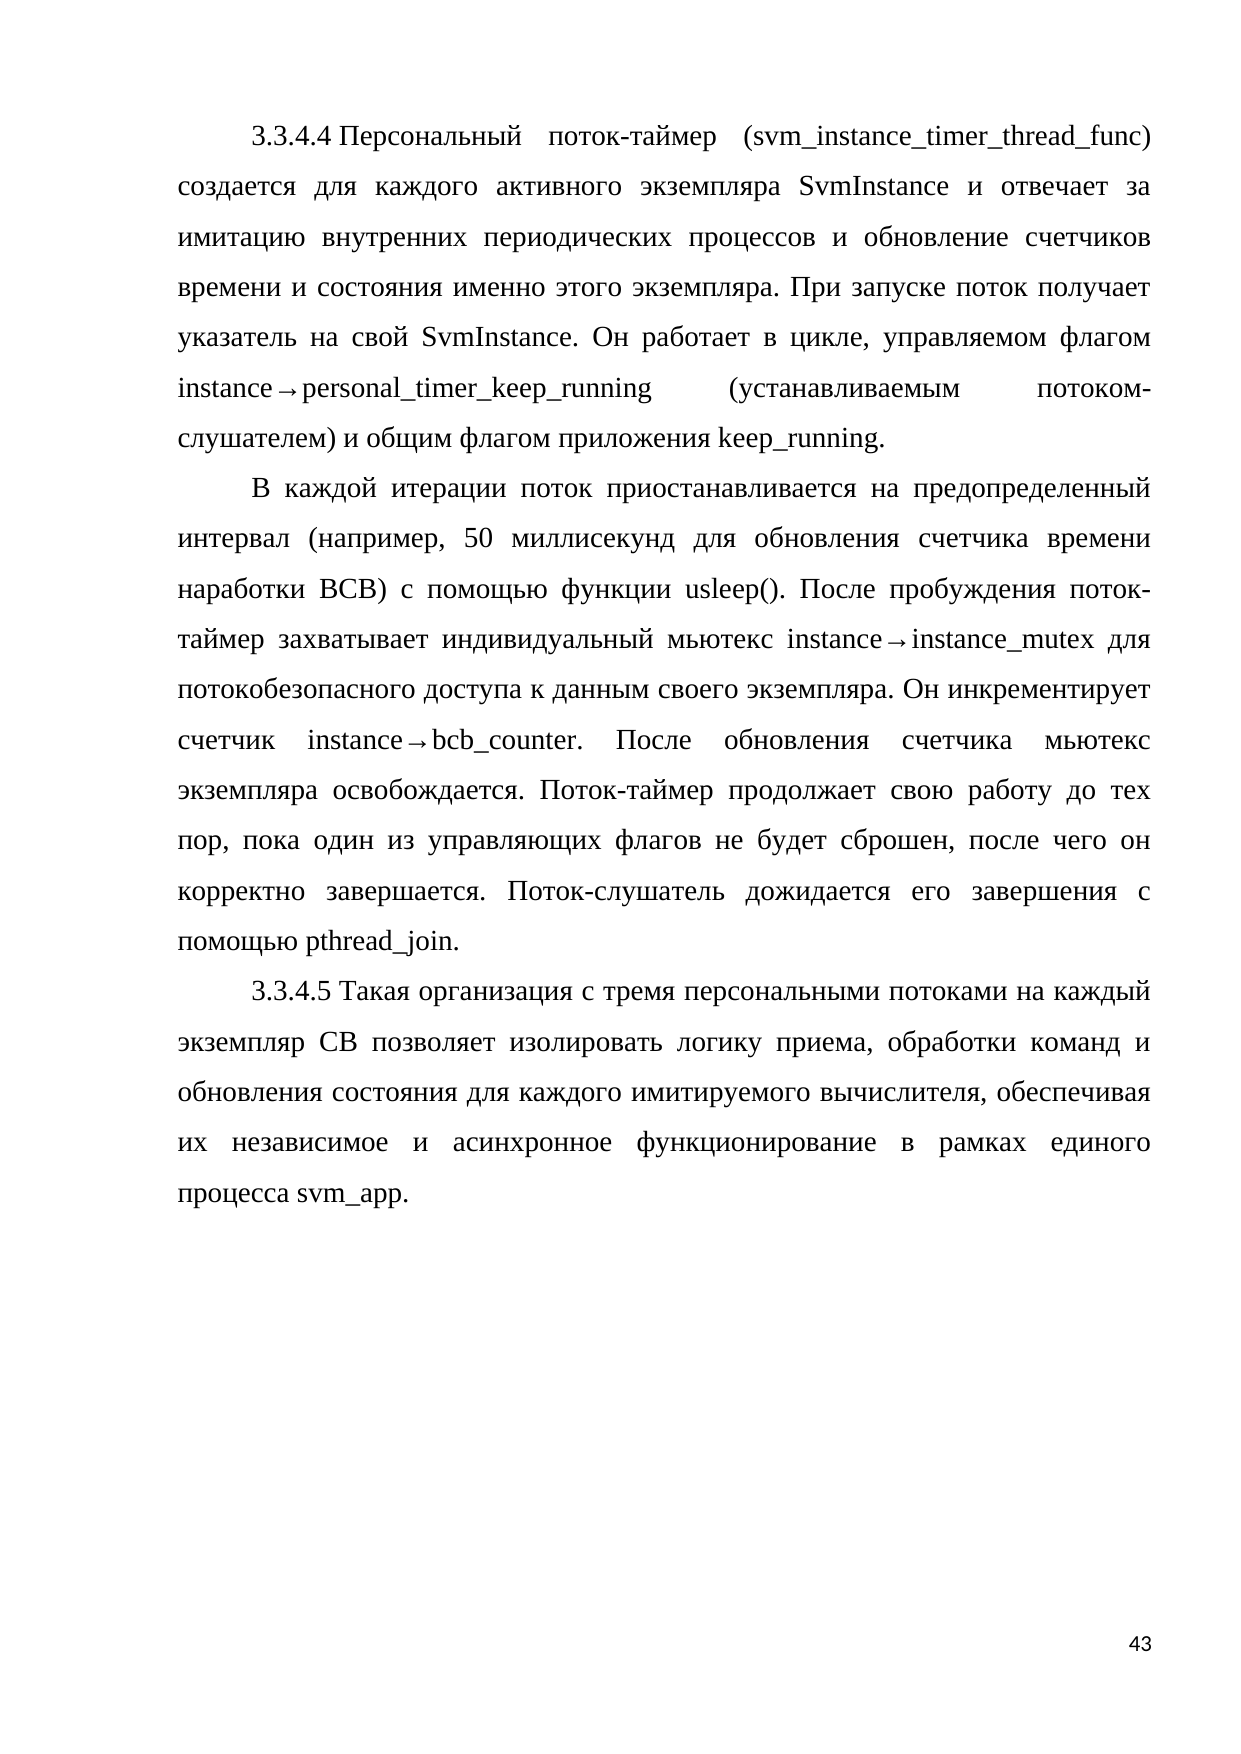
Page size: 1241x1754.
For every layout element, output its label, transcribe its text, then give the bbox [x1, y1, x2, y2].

text Такая организация с тремя персональными потоками на каждый экземпляр СВ позволяет изолировать логику приема, обработки команд и обновления состояния для каждого имитируемого вычислителя, обеспечивая их независимое и асинхронное функционирование в рамках единого процесса svm_app. [177, 973, 1152, 1208]
text Персональный поток-таймер (svm_instance_timer_thread_func) создается для каждого активного экземпляра SvmInstance и отвечает за имитацию внутренних периодических процессов и обновление счетчиков времени и состояния именно этого экземпляра. При запуске поток получает указатель на свой SvmInstance. Он работает в цикле, управляемом флагом instance→personal_timer_keep_running (устанавливаемым потоком-слушателем) и общим флагом приложения keep_running. [177, 118, 1152, 453]
text В каждой итерации поток приостанавливается на предопределенный интервал (например, 50 миллисекунд для обновления счетчика времени наработки BCB) с помощью функции usleep(). После пробуждения поток-таймер захватывает индивидуальный мьютекс instance→instance_mutex для потокобезопасного доступа к данным своего экземпляра. Он инкрементирует счетчик instance→bcb_counter. После обновления счетчика мьютекс экземпляра освобождается. Поток-таймер продолжает свою работу до тех пор, пока один из управляющих флагов не будет сброшен, после чего он корректно завершается. Поток-слушатель дожидается его завершения с помощью pthread_join. [177, 470, 1152, 957]
